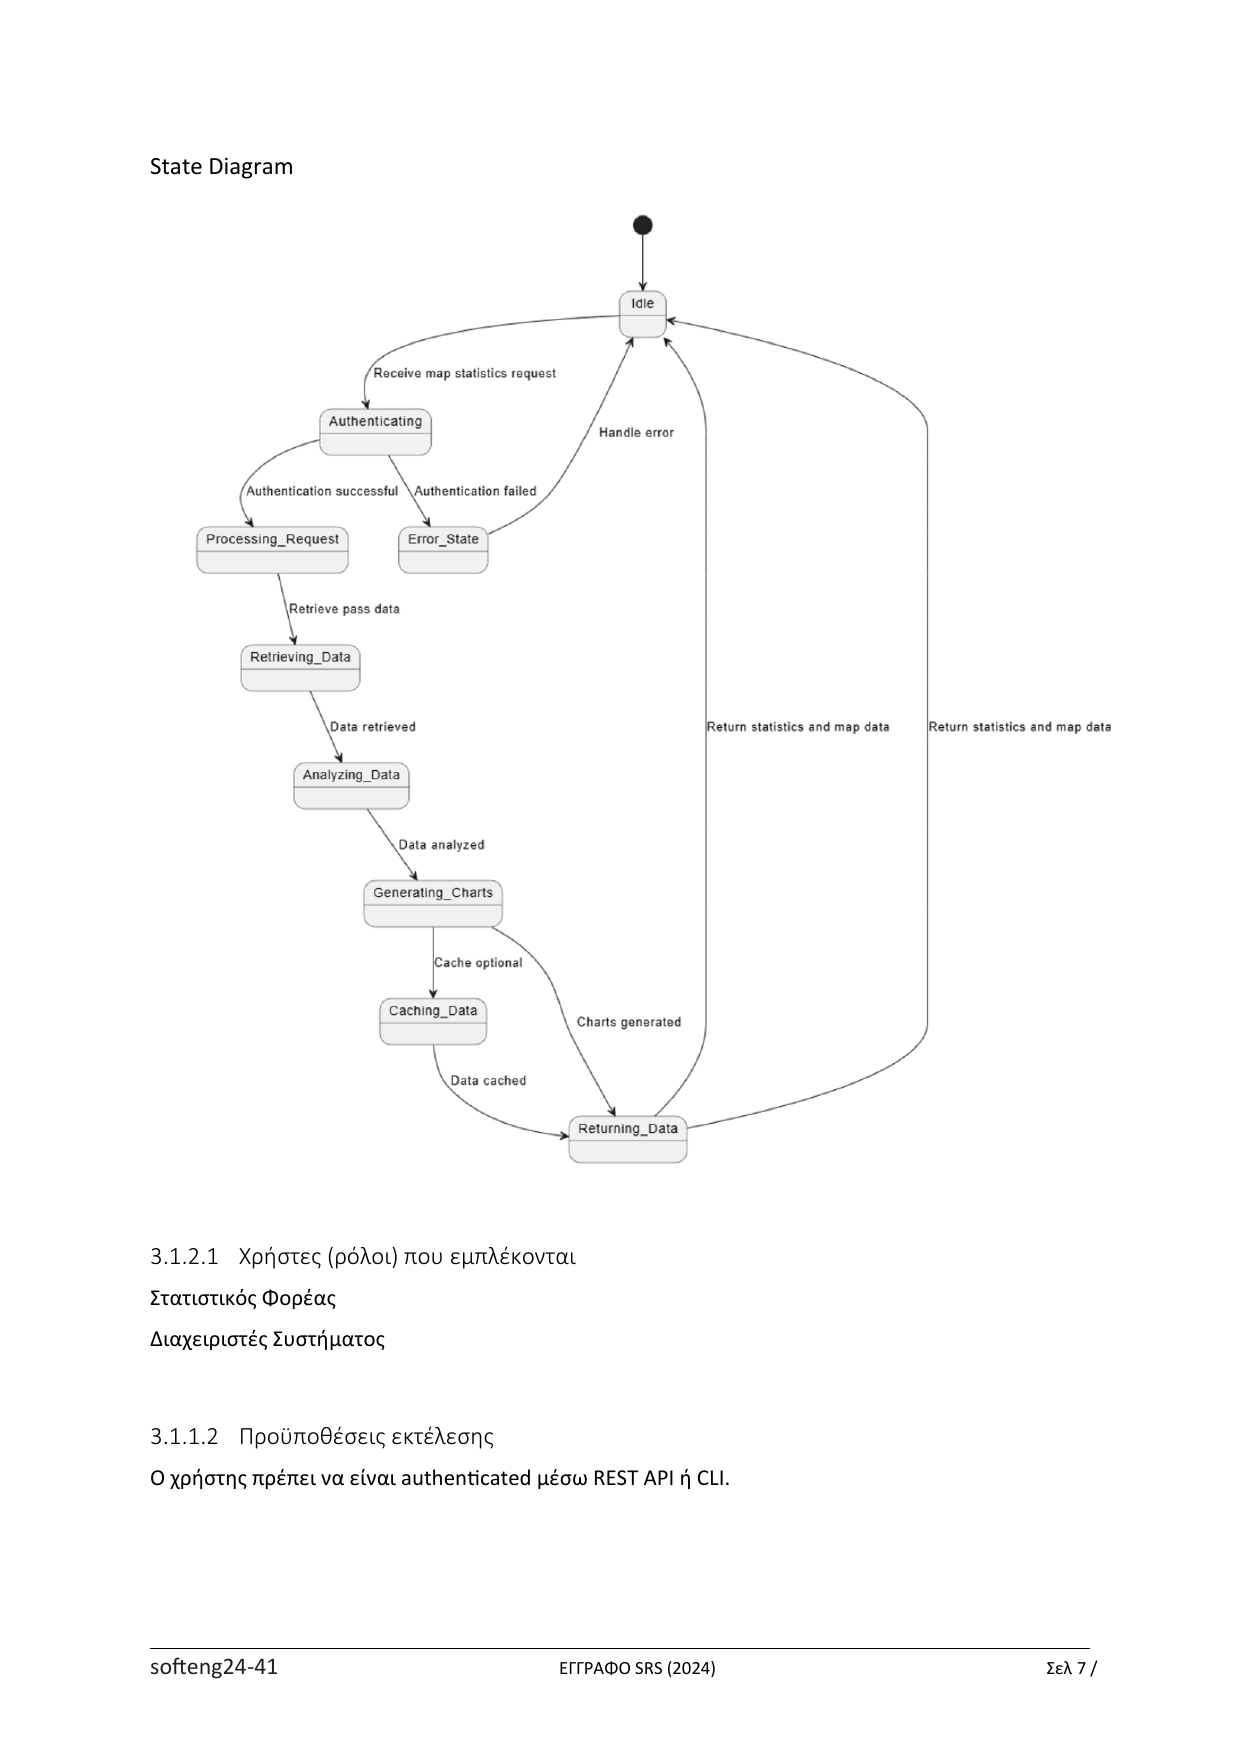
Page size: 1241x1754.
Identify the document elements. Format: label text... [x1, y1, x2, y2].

text Ο χρήστης πρέπει να είναι authenticated μέσω REST API ή CLI. [150, 1463, 1090, 1491]
text State Diagram [150, 150, 1090, 181]
text Στατιστικός Φορέας [150, 1283, 1090, 1311]
subtitle 3.1.1.2 Προϋποθέσεις εκτέλεσης [150, 1420, 1090, 1450]
text Διαχειριστές Συστήματος [150, 1324, 1090, 1352]
subtitle 3.1.2.1 Χρήστες (ρόλοι) που εμπλέκονται [150, 1240, 1090, 1271]
picture [150, 193, 1146, 1173]
